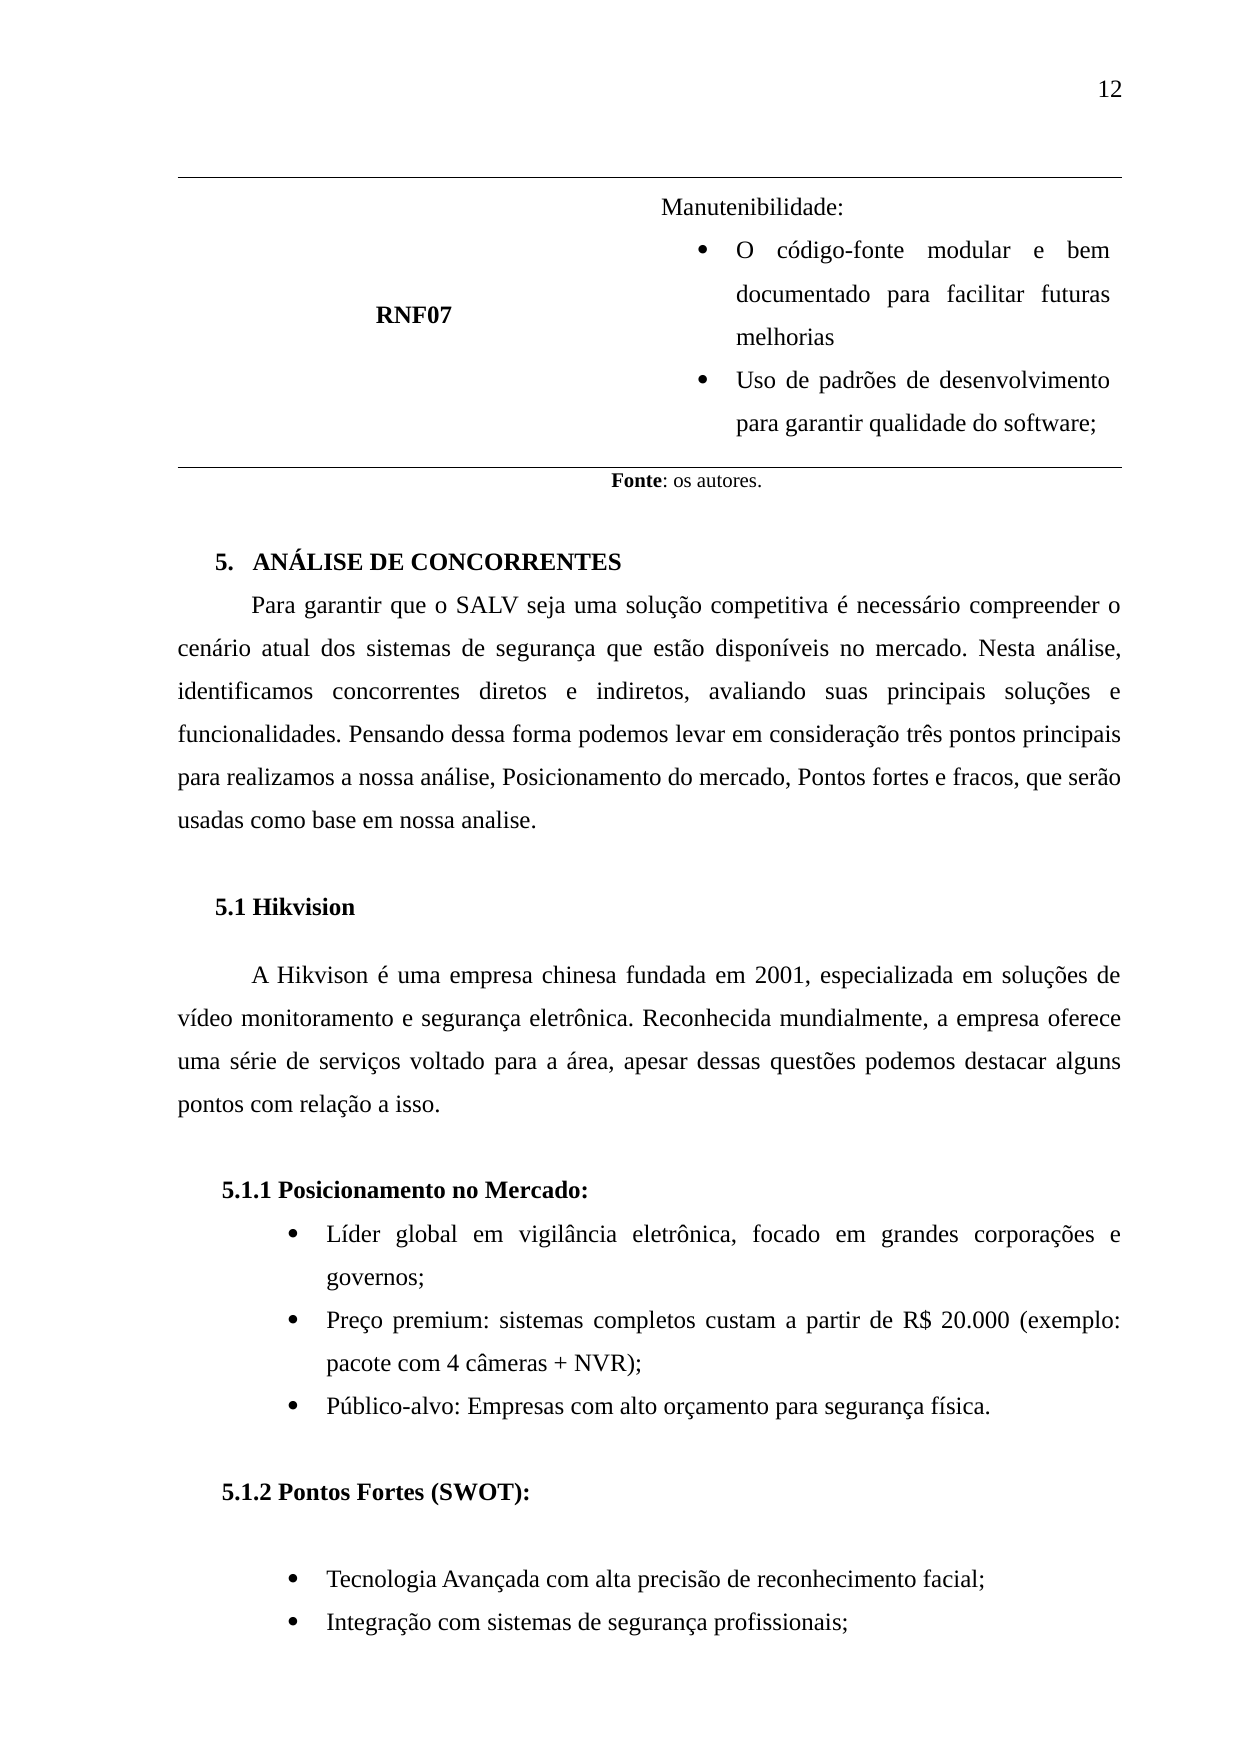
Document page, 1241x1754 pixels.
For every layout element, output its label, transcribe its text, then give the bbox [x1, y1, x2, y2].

text 5.1.2 Pontos Fortes (SWOT): [222, 1477, 1122, 1506]
list Tecnologia Avançada com alta precisão de reconhecimento facial; [288, 1564, 1122, 1592]
list Preço premium: sistemas completos custam a partir de R$ 20.000 (exemplo: pacote com 4 câmeras + NVR); [288, 1305, 1122, 1377]
text A Hikvison é uma empresa chinesa fundada em 2001, especializada em soluções de vídeo monitoramento e segurança eletrônica. Reconhecida mundialmente, a empresa oferece uma série de serviços voltado para a área, apesar dessas questões podemos destacar alguns pontos com relação a isso. [177, 960, 1122, 1118]
list Líder global em vigilância eletrônica, focado em grandes corporações e governos; [288, 1219, 1122, 1291]
text Para garantir que o SALV seja uma solução competitiva é necessário compreender o cenário atual dos sistemas de segurança que estão disponíveis no mercado. Nesta análise, identificamos concorrentes diretos e indiretos, avaliando suas principais soluções e funcionalidades. Pensando dessa forma podemos levar em consideração três pontos principais para realizamos a nossa análise, Posicionamento do mercado, Pontos fortes e fracos, que serão usadas como base em nossa analise. [177, 590, 1122, 834]
table_cell RNF07 [178, 178, 649, 467]
text Fonte: os autores. [177, 468, 1122, 492]
subtitle ANÁLISE DE CONCORRENTES [215, 547, 1122, 576]
list Público-alvo: Empresas com alto orçamento para segurança física. [288, 1391, 1122, 1420]
subtitle 5.1 Hikvision [215, 892, 1122, 921]
table_cell Manutenibilidade: O código-fonte modular e bem documentado para facilitar futuras melhorias Uso de padrões de desenvolvimento para garantir qualidade do software; [650, 178, 1122, 467]
list Integração com sistemas de segurança profissionais; [288, 1607, 1122, 1636]
text 5.1.1 Posicionamento no Mercado: [222, 1176, 1122, 1204]
